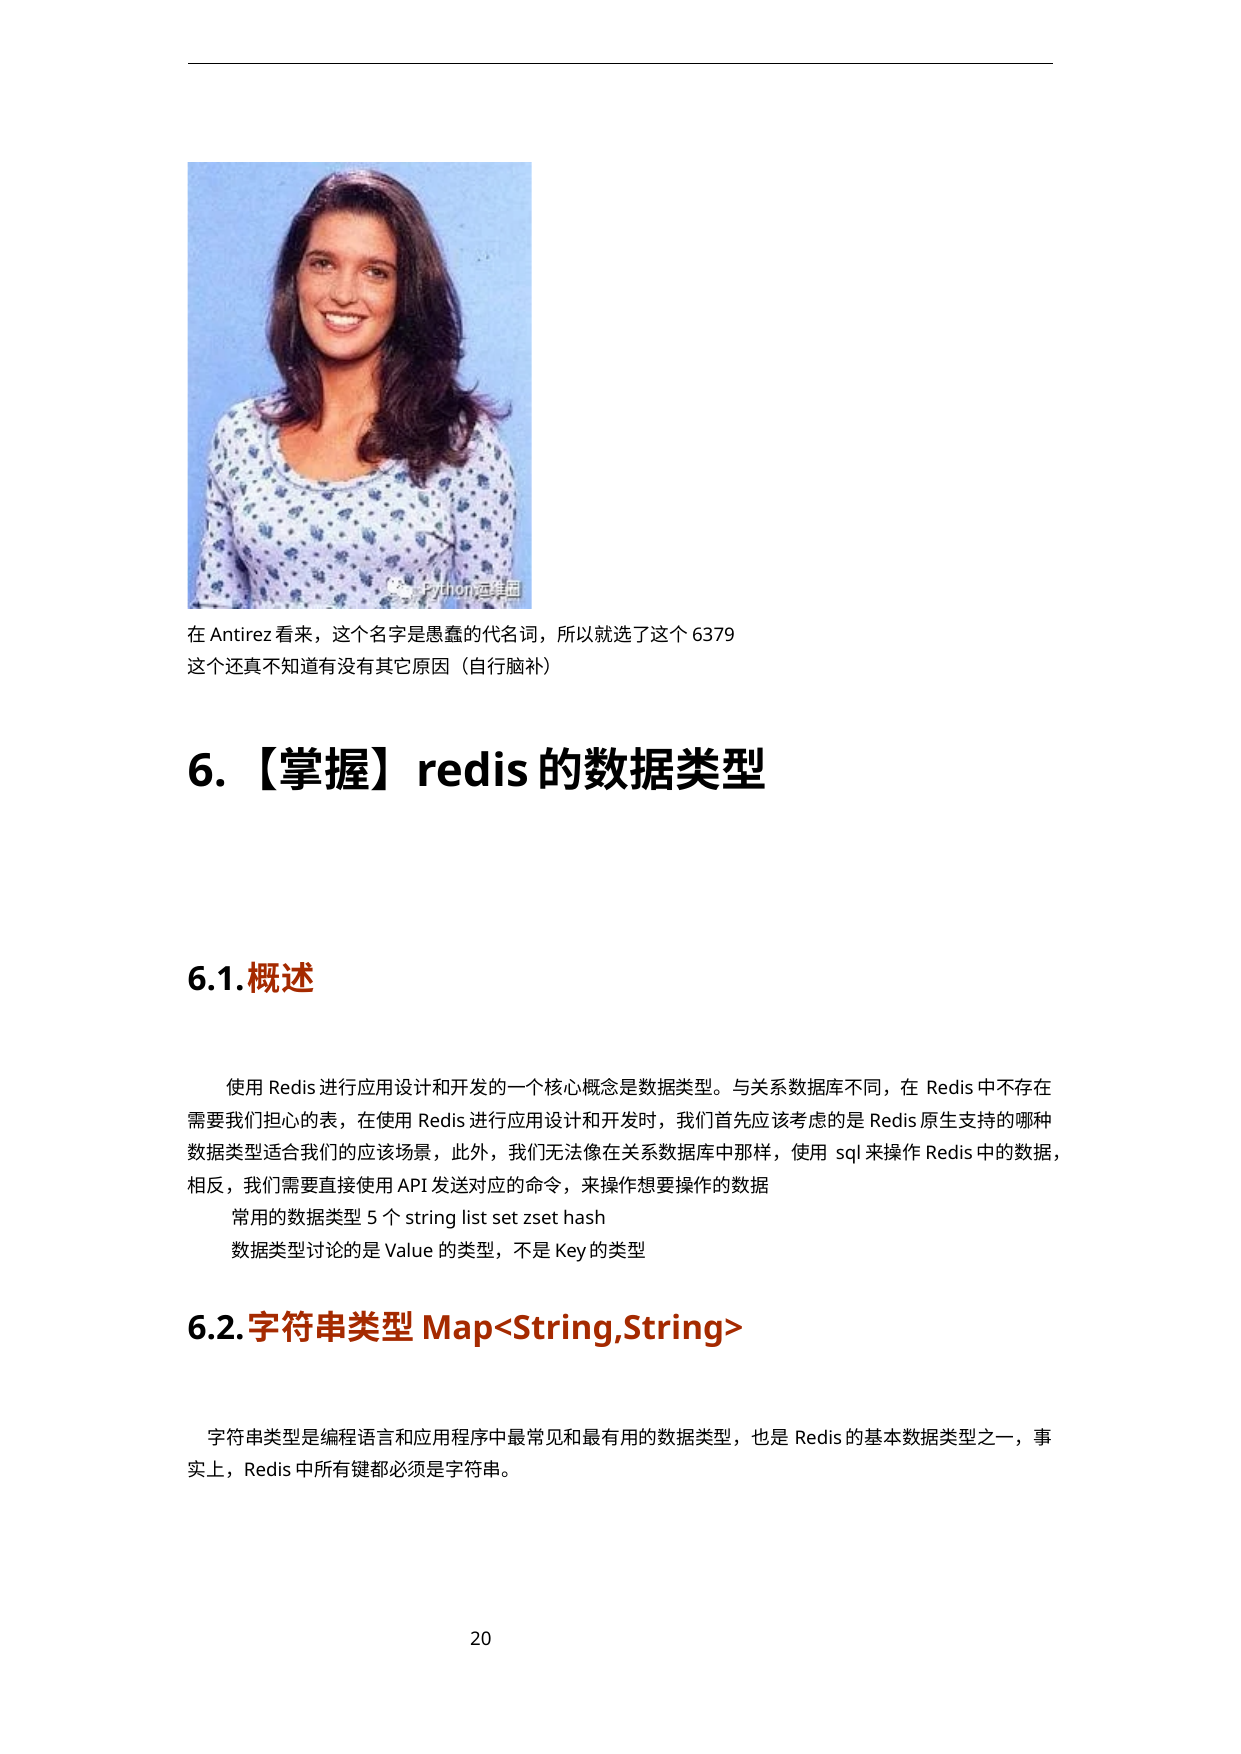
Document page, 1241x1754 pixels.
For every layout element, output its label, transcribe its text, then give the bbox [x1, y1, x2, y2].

text 数据类型讨论的是Value 的类型，不是Key的类型 [187, 1233, 1053, 1265]
text 在Antirez看来，这个名字是愚蠢的代名词，所以就选了这个6379 [187, 617, 1053, 649]
text 字符串类型是编程语言和应用程序中最常见和最有用的数据类型，也是Redis的基本数据类型之一，事实上，Redis中所有键都必须是字符串。 [187, 1420, 1053, 1485]
text 使用Redis进行应用设计和开发的一个核心概念是数据类型。与关系数据库不同，在Redis中不存在需要我们担心的表，在使用Redis进行应用设计和开发时，我们首先应该考虑的是Redis原生支持的哪种数据类型适合我们的应该场景，此外，我们无法像在关系数据库中那样，使用sql来操作Redis中的数据，相反，我们需要直接使用API发送对应的命令，来操作想要操作的数据 [187, 1070, 1053, 1200]
subtitle 概述 [187, 943, 1053, 1008]
text 常用的数据类型 5 个 string list set zset hash [187, 1200, 1053, 1233]
text 这个还真不知道有没有其它原因（自行脑补） [187, 649, 1053, 682]
picture [187, 162, 532, 609]
subtitle 【掌握】redis的数据类型 [187, 717, 1053, 815]
subtitle 字符串类型Map<String,String> [187, 1292, 1053, 1357]
